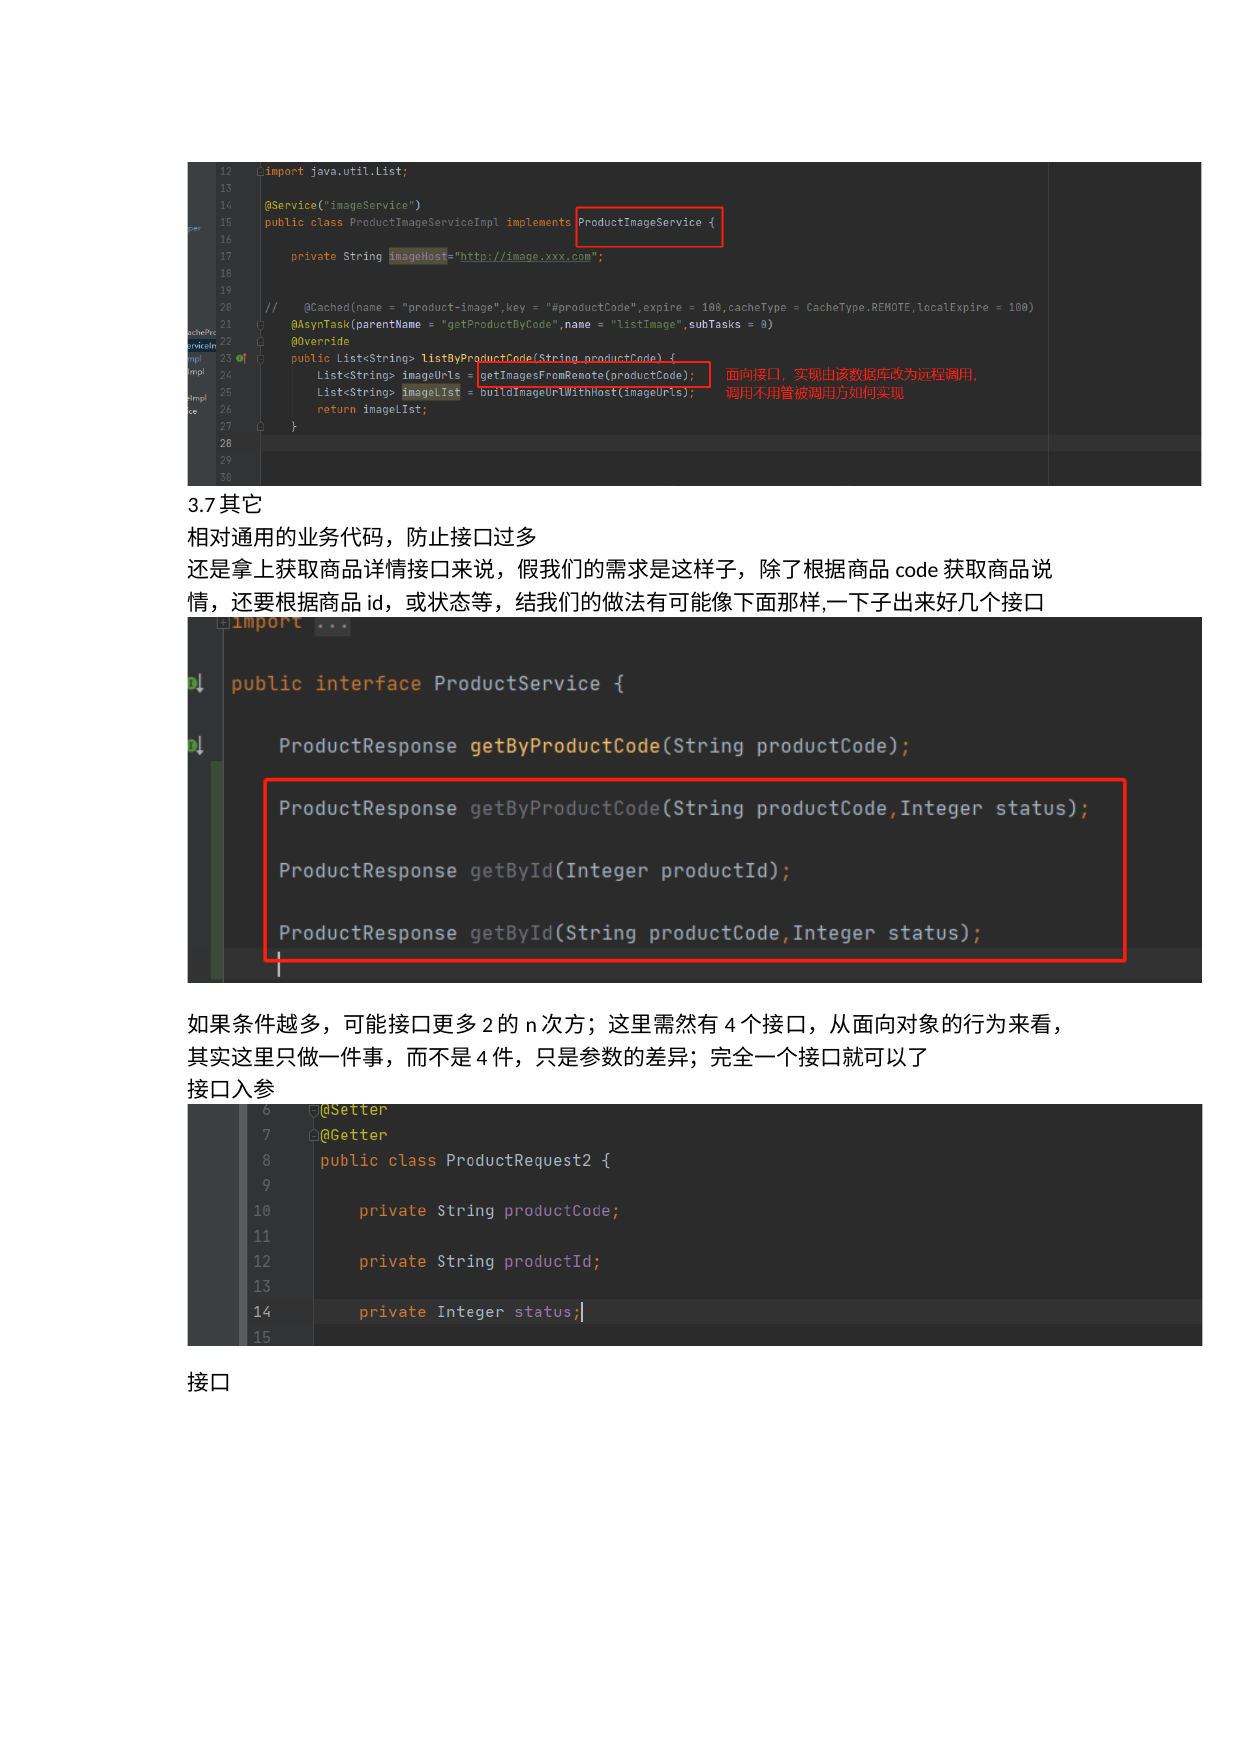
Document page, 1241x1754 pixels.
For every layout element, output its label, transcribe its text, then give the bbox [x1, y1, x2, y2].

text 接口入参 [187, 1072, 1053, 1104]
picture [187, 617, 1202, 983]
text 3.7其它 [187, 487, 1053, 519]
text 接口 [187, 1364, 1053, 1397]
text 还是拿上获取商品详情接口来说，假我们的需求是这样子，除了根据商品code获取商品说情，还要根据商品id，或状态等，结我们的做法有可能像下面那样,一下子出来好几个接口 [187, 552, 1053, 617]
text 如果条件越多，可能接口更多2的 n次方；这里需然有4个接口，从面向对象的行为来看，其实这里只做一件事，而不是4件，只是参数的差异；完全一个接口就可以了 [187, 1007, 1053, 1072]
picture [187, 162, 1202, 486]
text 相对通用的业务代码，防止接口过多 [187, 519, 1053, 552]
picture [187, 1104, 1203, 1346]
